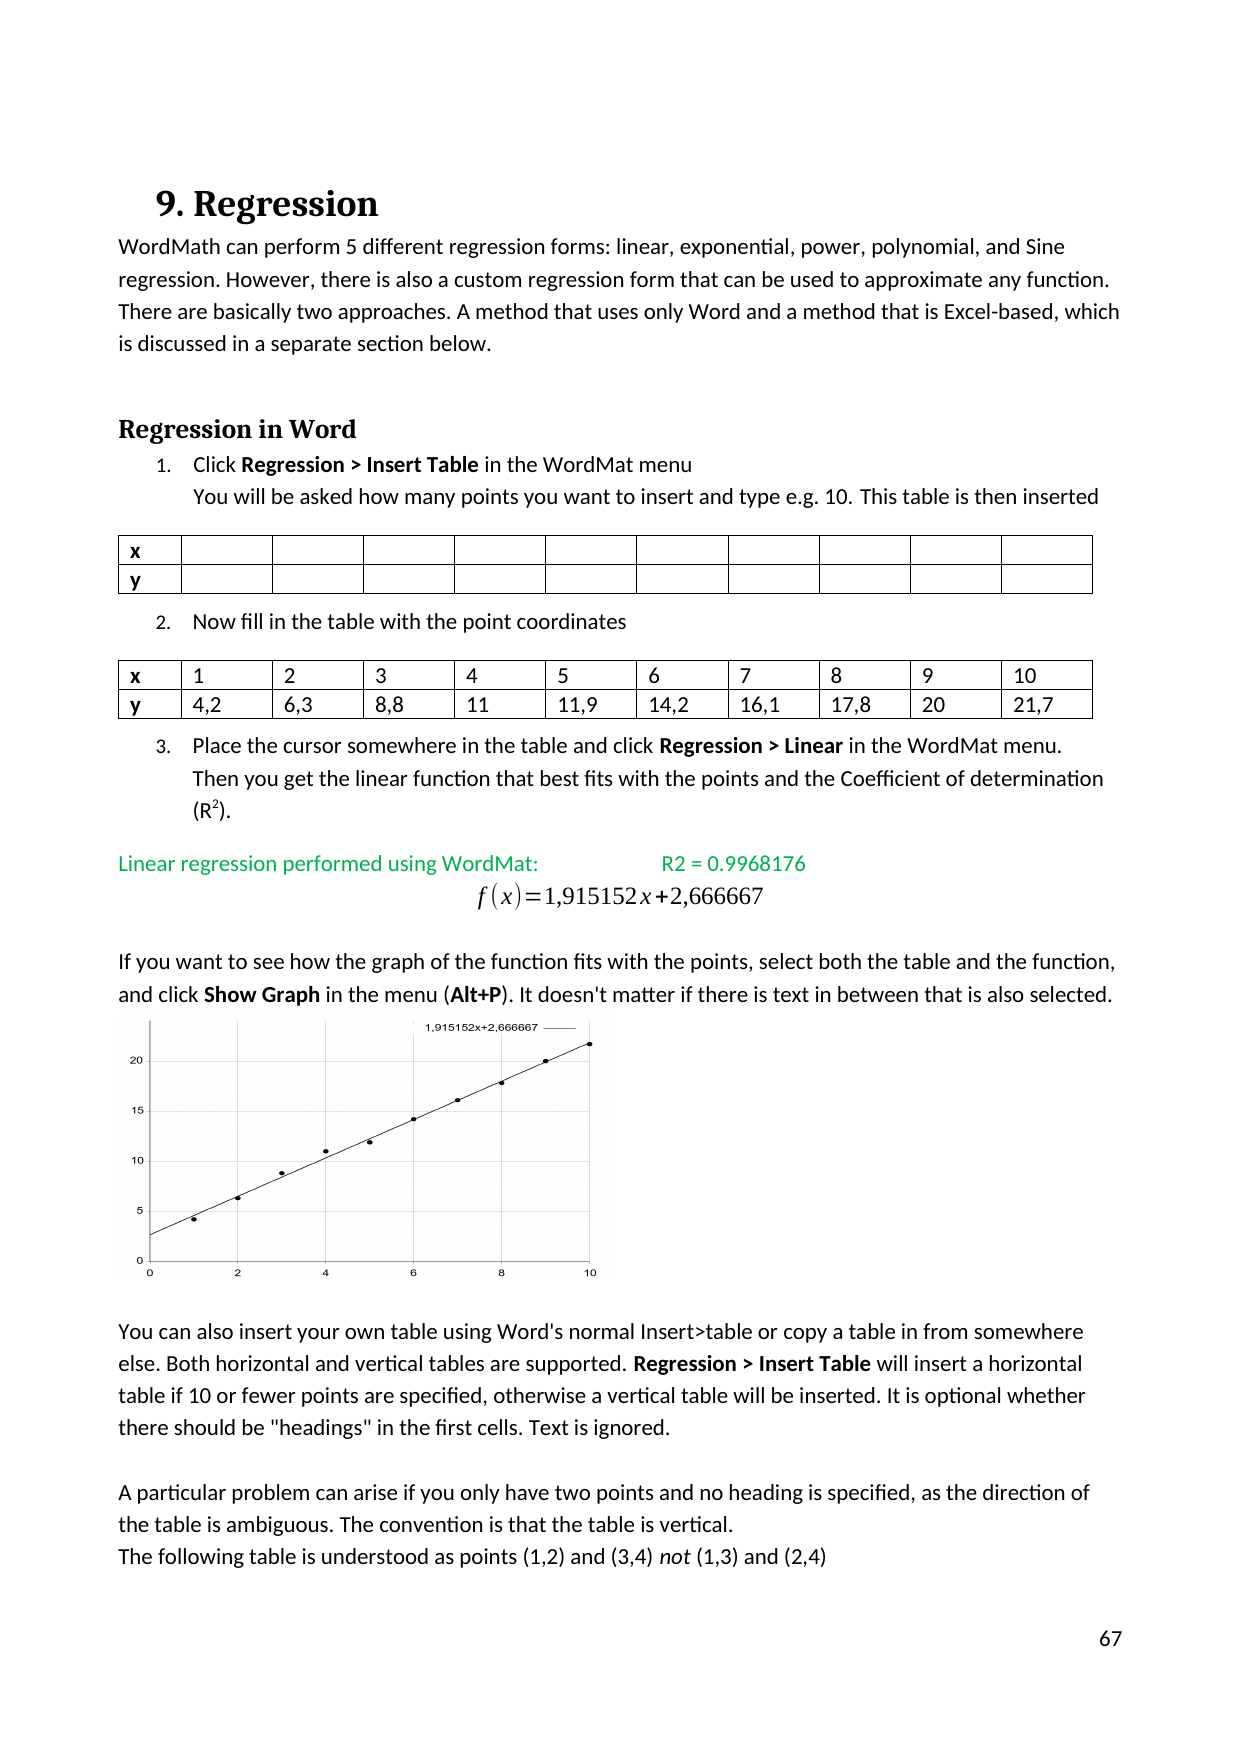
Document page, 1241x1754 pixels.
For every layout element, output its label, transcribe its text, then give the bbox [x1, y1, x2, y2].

table_header [182, 536, 272, 564]
picture [118, 1011, 617, 1281]
table_header [911, 536, 1001, 564]
text If you want to see how the graph of the function fits with the points, select both the table and the function, and click Show Graph in the menu (Alt+P). It doesn't matter if there is text in between that is also selected. [118, 947, 1122, 1008]
text WordMath can perform 5 different regression forms: linear, exponential, power, polynomial, and Sine regression. However, there is also a custom regression form that can be used to approximate any function. There are basically two approaches. A method that uses only Word and a method that is Excel-based, which is discussed in a separate section below. [118, 232, 1122, 357]
table_cell [637, 565, 728, 593]
table_cell [364, 565, 454, 593]
subtitle Regression [156, 183, 1122, 226]
table_header [637, 536, 728, 564]
table_cell 16,1 [729, 690, 819, 718]
table_cell 4,2 [182, 690, 272, 718]
table_cell 14,2 [637, 690, 728, 718]
table_cell [273, 565, 363, 593]
table_cell [729, 565, 819, 593]
text The following table is understood as points (1,2) and (3,4) not (1,3) and (2,4) [118, 1542, 1122, 1570]
table_cell y [119, 565, 181, 593]
table_header [820, 536, 910, 564]
text Linear regression performed using WordMat: R2 = 0.9968176 [118, 849, 1122, 877]
table_cell 11,9 [546, 690, 636, 718]
subtitle Regression in Word [118, 414, 1122, 445]
table_cell [911, 565, 1001, 593]
table_header [546, 536, 636, 564]
table_cell [546, 565, 636, 593]
table_cell [182, 565, 272, 593]
text You can also insert your own table using Word's normal Insert>table or copy a table in from somewhere else. Both horizontal and vertical tables are supported. Regression > Insert Table will insert a horizontal table if 10 or fewer points are specified, otherwise a vertical table will be inserted. It is optional whether there should be "headings" in the first cells. Text is ignored. [118, 1317, 1122, 1442]
table_cell 20 [911, 690, 1001, 718]
table_header 4 [455, 661, 545, 689]
list Now fill in the table with the point coordinates [155, 607, 1122, 635]
list Click Regression > Insert Table in the WordMat menu [156, 450, 1122, 478]
table_header 10 [1002, 661, 1092, 689]
text A particular problem can arise if you only have two points and no heading is specified, as the direction of the table is ambiguous. The convention is that the table is vertical. [118, 1478, 1122, 1538]
list Place the cursor somewhere in the table and click Regression > Linear in the WordMat menu. Then you get the linear function that best fits with the points and the Coefficient of determination (R2). [155, 732, 1122, 824]
table_cell 21,7 [1002, 690, 1092, 718]
table_header x [119, 661, 181, 689]
table_header 2 [273, 661, 363, 689]
list You will be asked how many points you want to insert and type e.g. 10. This table is then inserted [193, 482, 1122, 510]
table_cell 6,3 [273, 690, 363, 718]
table_header [1002, 536, 1092, 564]
table_cell 8,8 [364, 690, 454, 718]
table_header [364, 536, 454, 564]
table_header 9 [911, 661, 1001, 689]
table_cell [455, 565, 545, 593]
table_cell [820, 565, 910, 593]
table_header 5 [546, 661, 636, 689]
table_header 1 [182, 661, 272, 689]
table_cell 11 [455, 690, 545, 718]
table_cell 17,8 [820, 690, 910, 718]
table_header [729, 536, 819, 564]
table_cell y [119, 690, 181, 718]
table_header 8 [820, 661, 910, 689]
table_header 7 [729, 661, 819, 689]
table_header 3 [364, 661, 454, 689]
table_header x [119, 536, 181, 564]
table_header 6 [637, 661, 728, 689]
table_cell [1002, 565, 1092, 593]
table_header [273, 536, 363, 564]
table_header [455, 536, 545, 564]
